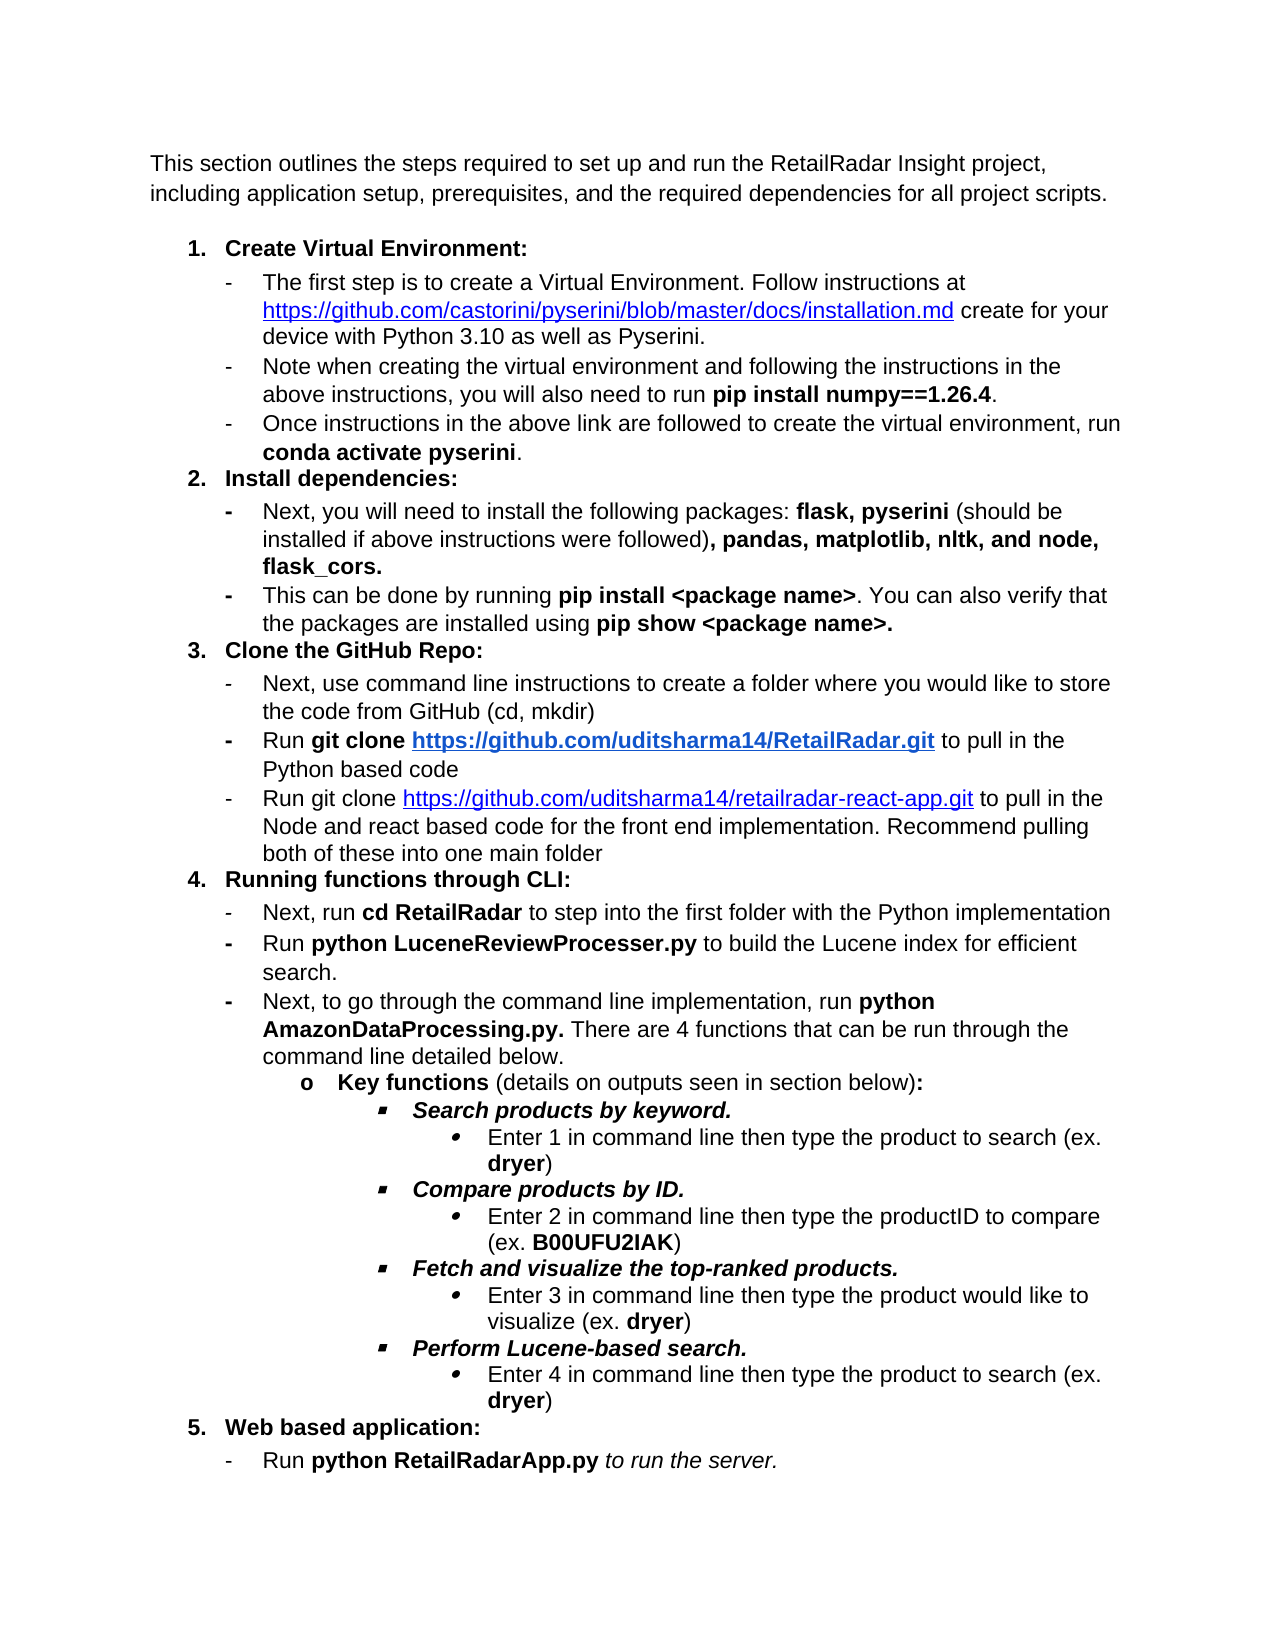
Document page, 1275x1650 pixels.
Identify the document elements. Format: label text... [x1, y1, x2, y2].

list Running functions through CLI: [187, 866, 1125, 892]
list Clone the GitHub Repo: [187, 637, 1125, 663]
list Next, to go through the command line implementation, run python AmazonDataProcessing.py. There are 4 functions that can be run through the command line detailed below. [225, 985, 1125, 1069]
list Next, run cd RetailRadar to step into the first folder with the Python implementation [225, 896, 1125, 927]
list Compare products by ID. [375, 1176, 1125, 1203]
list Run git clone https://github.com/uditsharma14/retailradar-react-app.git to pull in the Node and react based code for the front end implementation. Recommend pulling both of these into one main folder [225, 782, 1125, 866]
list Once instructions in the above link are followed to create the virtual environment, run conda activate pyserini. [225, 407, 1125, 465]
list Note when creating the virtual environment and following the instructions in the above instructions, you will also need to run pip install numpy==1.26.4. [225, 349, 1125, 407]
list Enter 1 in command line then type the product to search (ex. dryer) [450, 1124, 1125, 1176]
list Run git clone https://github.com/uditsharma14/RetailRadar.git to pull in the Python based code [225, 724, 1125, 782]
list Enter 3 in command line then type the product would like to visualize (ex. dryer) [450, 1282, 1125, 1334]
list Perform Lucene-based search. [375, 1334, 1125, 1361]
list Next, use command line instructions to create a folder where you would like to store the code from GitHub (cd, mkdir) [225, 667, 1125, 724]
list Web based application: [187, 1413, 1125, 1440]
list The first step is to create a Virtual Environment. Follow instructions at https://github.com/castorini/pyserini/blob/master/docs/installation.md create for your device with Python 3.10 as well as Pyserini. [225, 266, 1125, 349]
list Run python RetailRadarApp.py to run the server. [225, 1444, 1125, 1475]
list Enter 2 in command line then type the productID to compare (ex. B00UFU2IAK) [450, 1203, 1125, 1255]
list This can be done by running pip install <package name>. You can also verify that the packages are installed using pip show <package name>. [225, 579, 1125, 637]
text This section outlines the steps required to set up and run the RetailRadar Insight project, including application setup, prerequisites, and the required dependencies for all project scripts. [150, 150, 1125, 207]
list Next, you will need to install the following packages: flask, pyserini (should be installed if above instructions were followed), pandas, matplotlib, nltk, and node, flask_cors. [225, 495, 1125, 579]
list Install dependencies: [187, 465, 1125, 491]
list Run python LuceneReviewProcesser.py to build the Lucene index for efficient search. [225, 927, 1125, 985]
list Create Virtual Environment: [187, 235, 1125, 262]
list Enter 4 in command line then type the product to search (ex. dryer) [450, 1361, 1125, 1413]
list Search products by keyword. [375, 1097, 1125, 1124]
list Key functions (details on outputs seen in section below): [300, 1069, 1125, 1097]
list Fetch and visualize the top-ranked products. [375, 1255, 1125, 1282]
